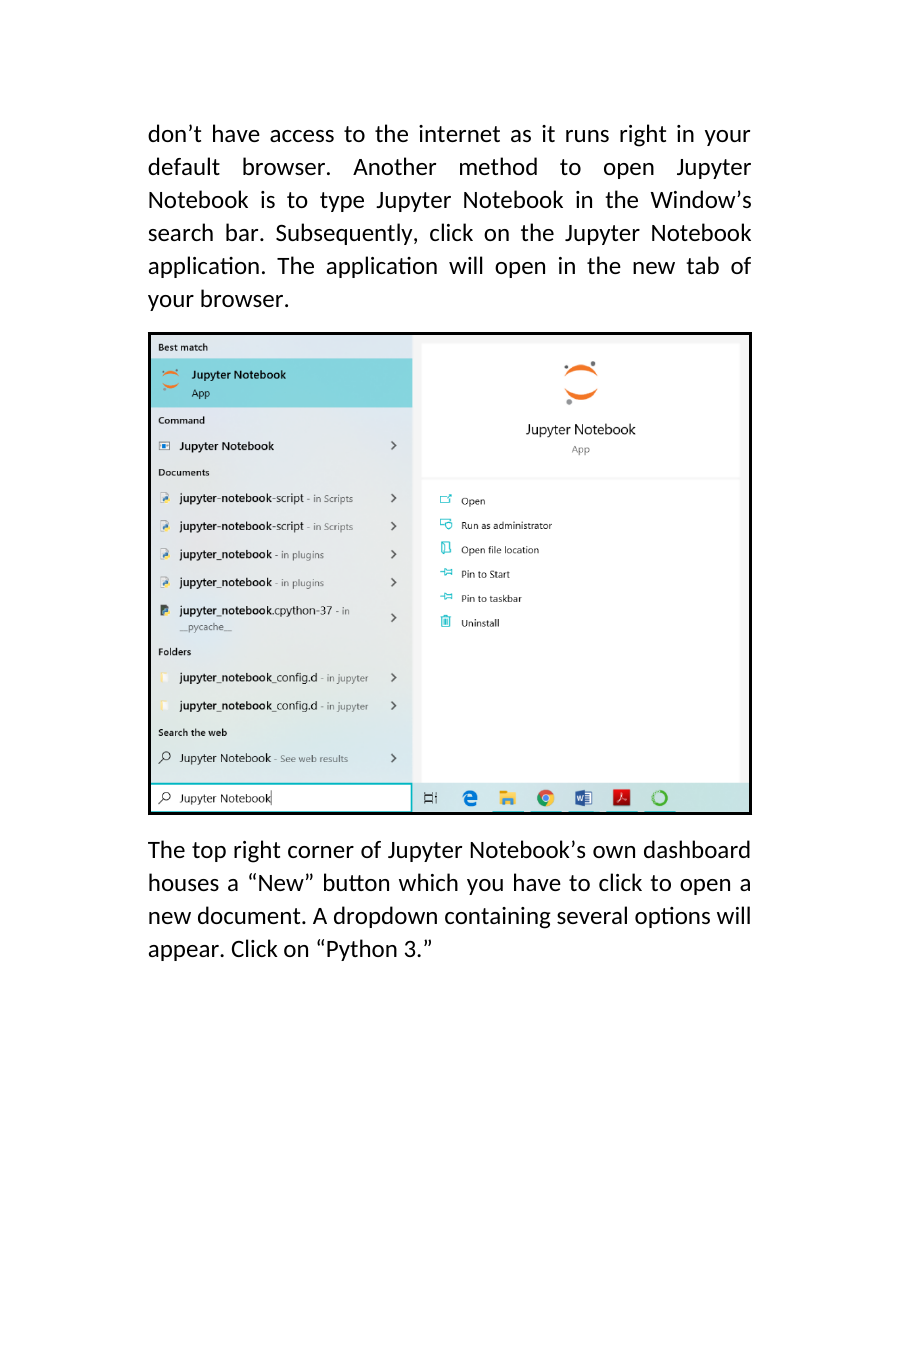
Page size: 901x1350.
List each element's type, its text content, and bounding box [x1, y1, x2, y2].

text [148, 118, 752, 313]
text The top right corner of Jupyter Notebook’s own dashboard houses a “New” button which you have to click to open a new document. A dropdown containing several options will appear. Click on “Python 3.” [148, 834, 752, 964]
picture [151, 335, 749, 812]
